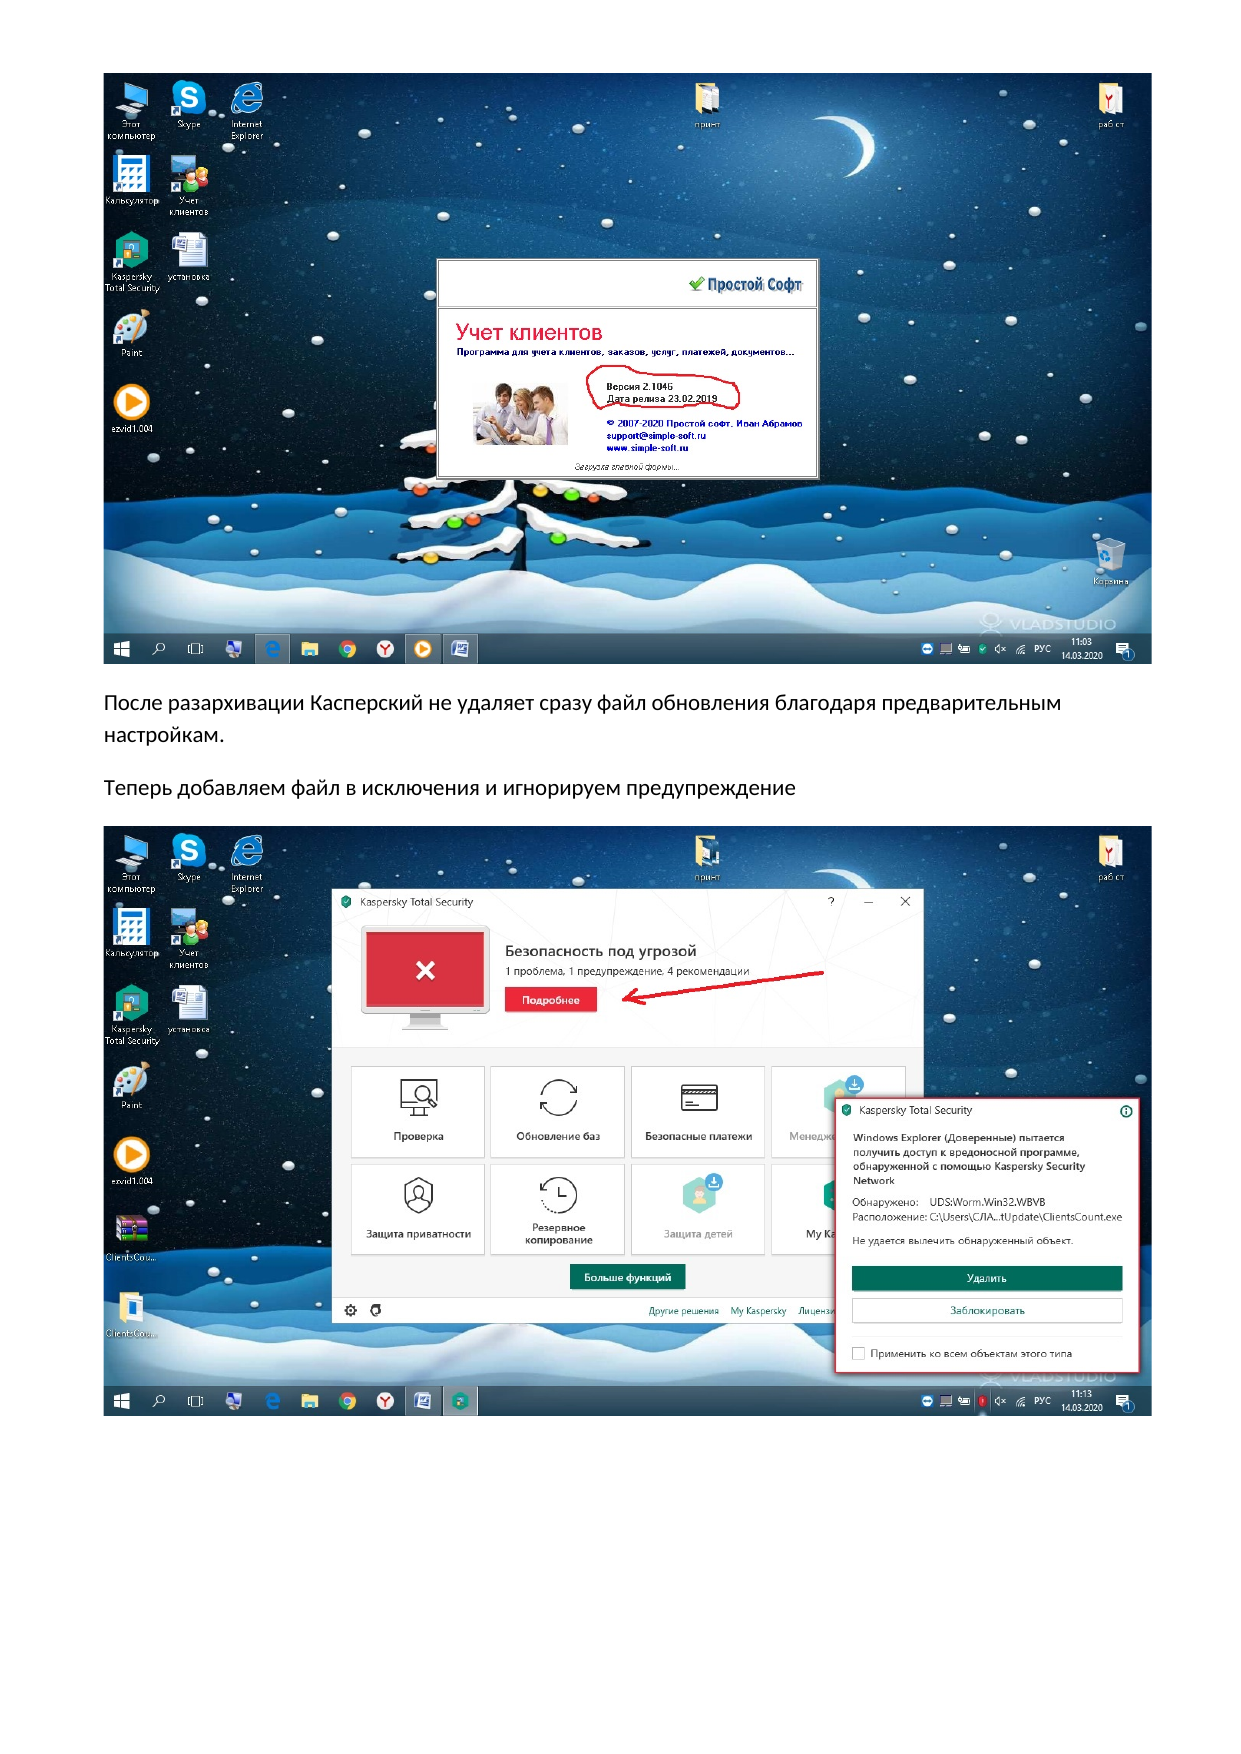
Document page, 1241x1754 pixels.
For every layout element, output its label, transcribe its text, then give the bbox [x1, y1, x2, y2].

text После разархивации Касперский не удаляет сразу файл обновления благодаря предварительным настройкам. [103, 688, 1152, 748]
text Теперь добавляем файл в исключения и игнорируем предупреждение [103, 773, 1152, 801]
picture [103, 73, 1152, 664]
picture [103, 826, 1152, 1416]
